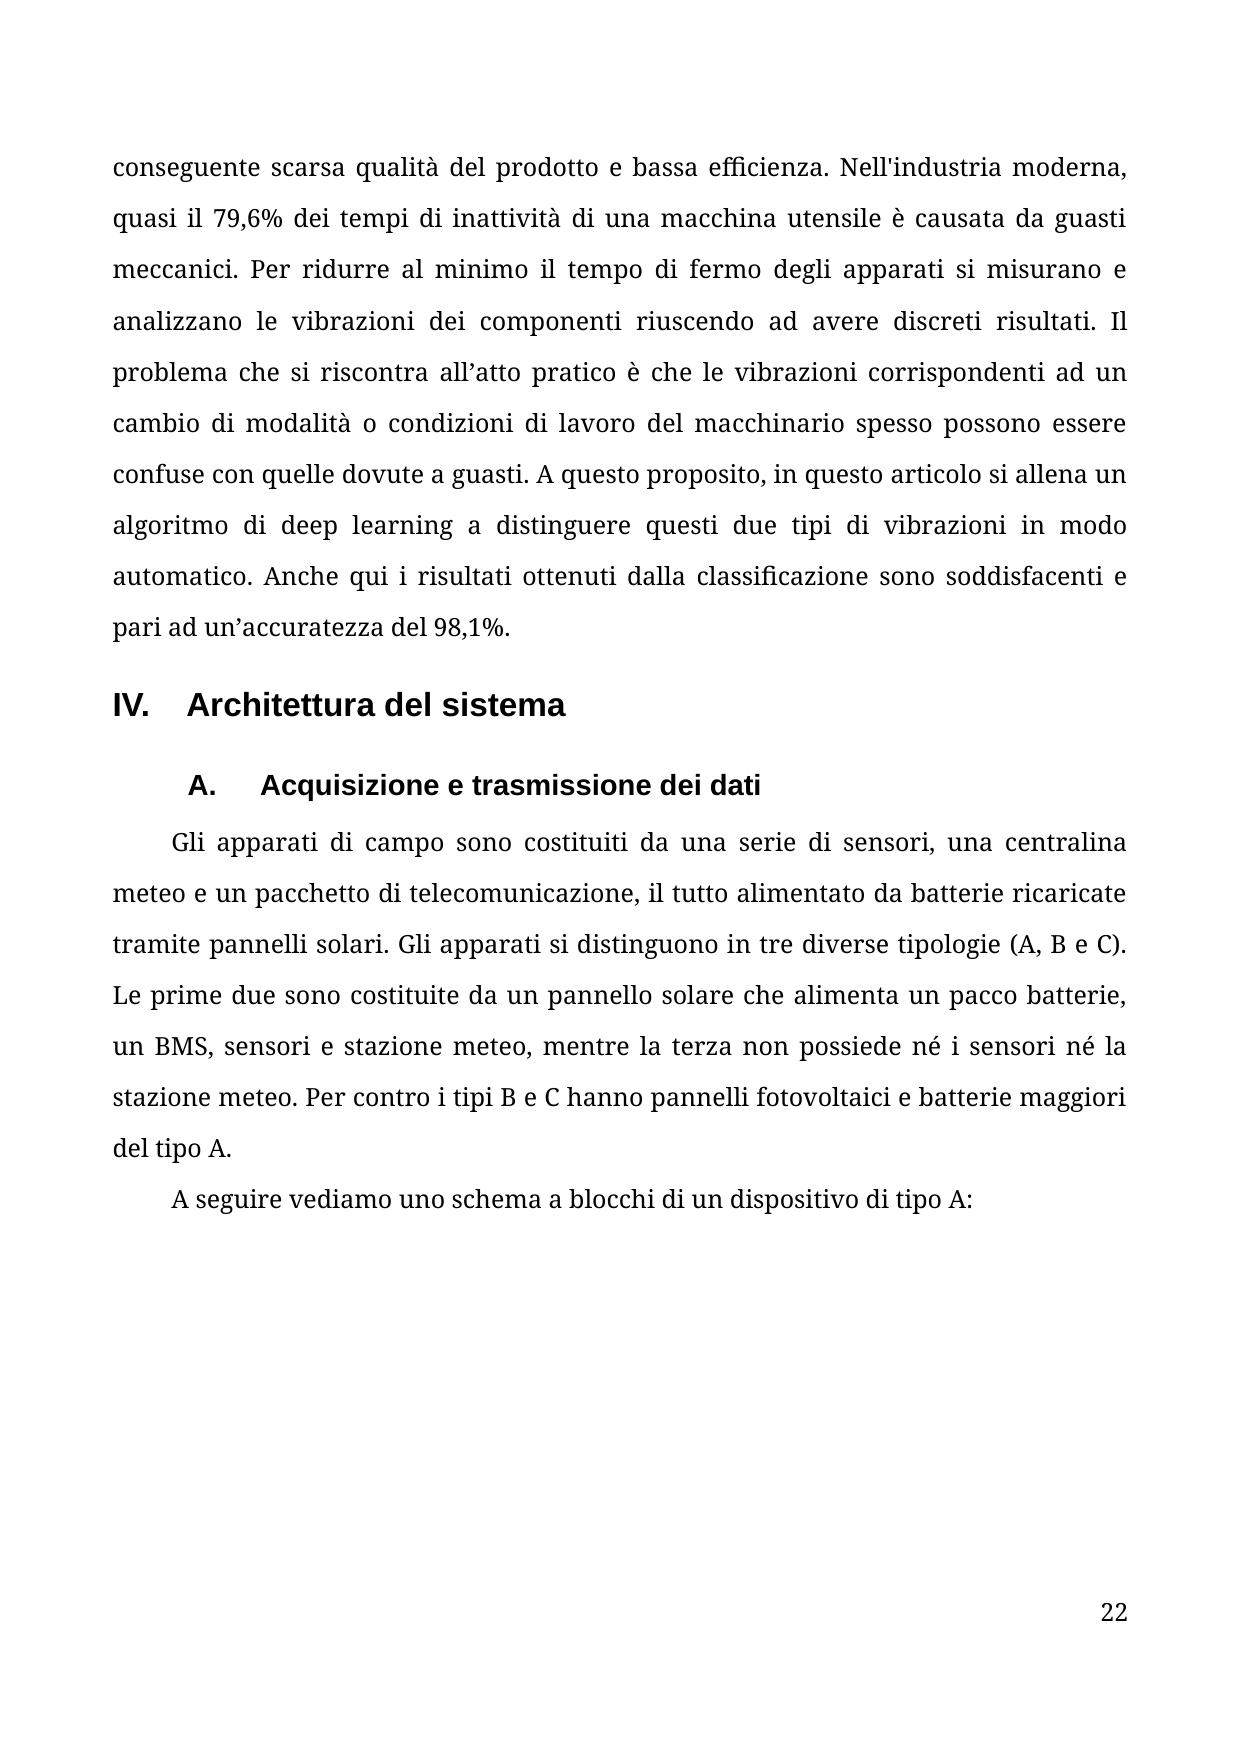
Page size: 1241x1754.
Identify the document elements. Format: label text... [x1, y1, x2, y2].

subtitle Acquisizione e trasmissione dei dati [187, 768, 1128, 802]
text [112, 150, 1128, 643]
subtitle Architettura del sistema [112, 685, 1128, 724]
text Gli apparati di campo sono costituiti da una serie di sensori, una centralina meteo e un pacchetto di telecomunicazione, il tutto alimentato da batterie ricaricate tramite pannelli solari. Gli apparati si distinguono in tre diverse tipologie (A, B e C). Le prime due sono costituite da un pannello solare che alimenta un pacco batterie, un BMS, sensori e stazione meteo, mentre la terza non possiede né i sensori né la stazione meteo. Per contro i tipi B e C hanno pannelli fotovoltaici e batterie maggiori del tipo A. [112, 824, 1128, 1165]
text A seguire vediamo uno schema a blocchi di un dispositivo di tipo A: [112, 1182, 1128, 1216]
